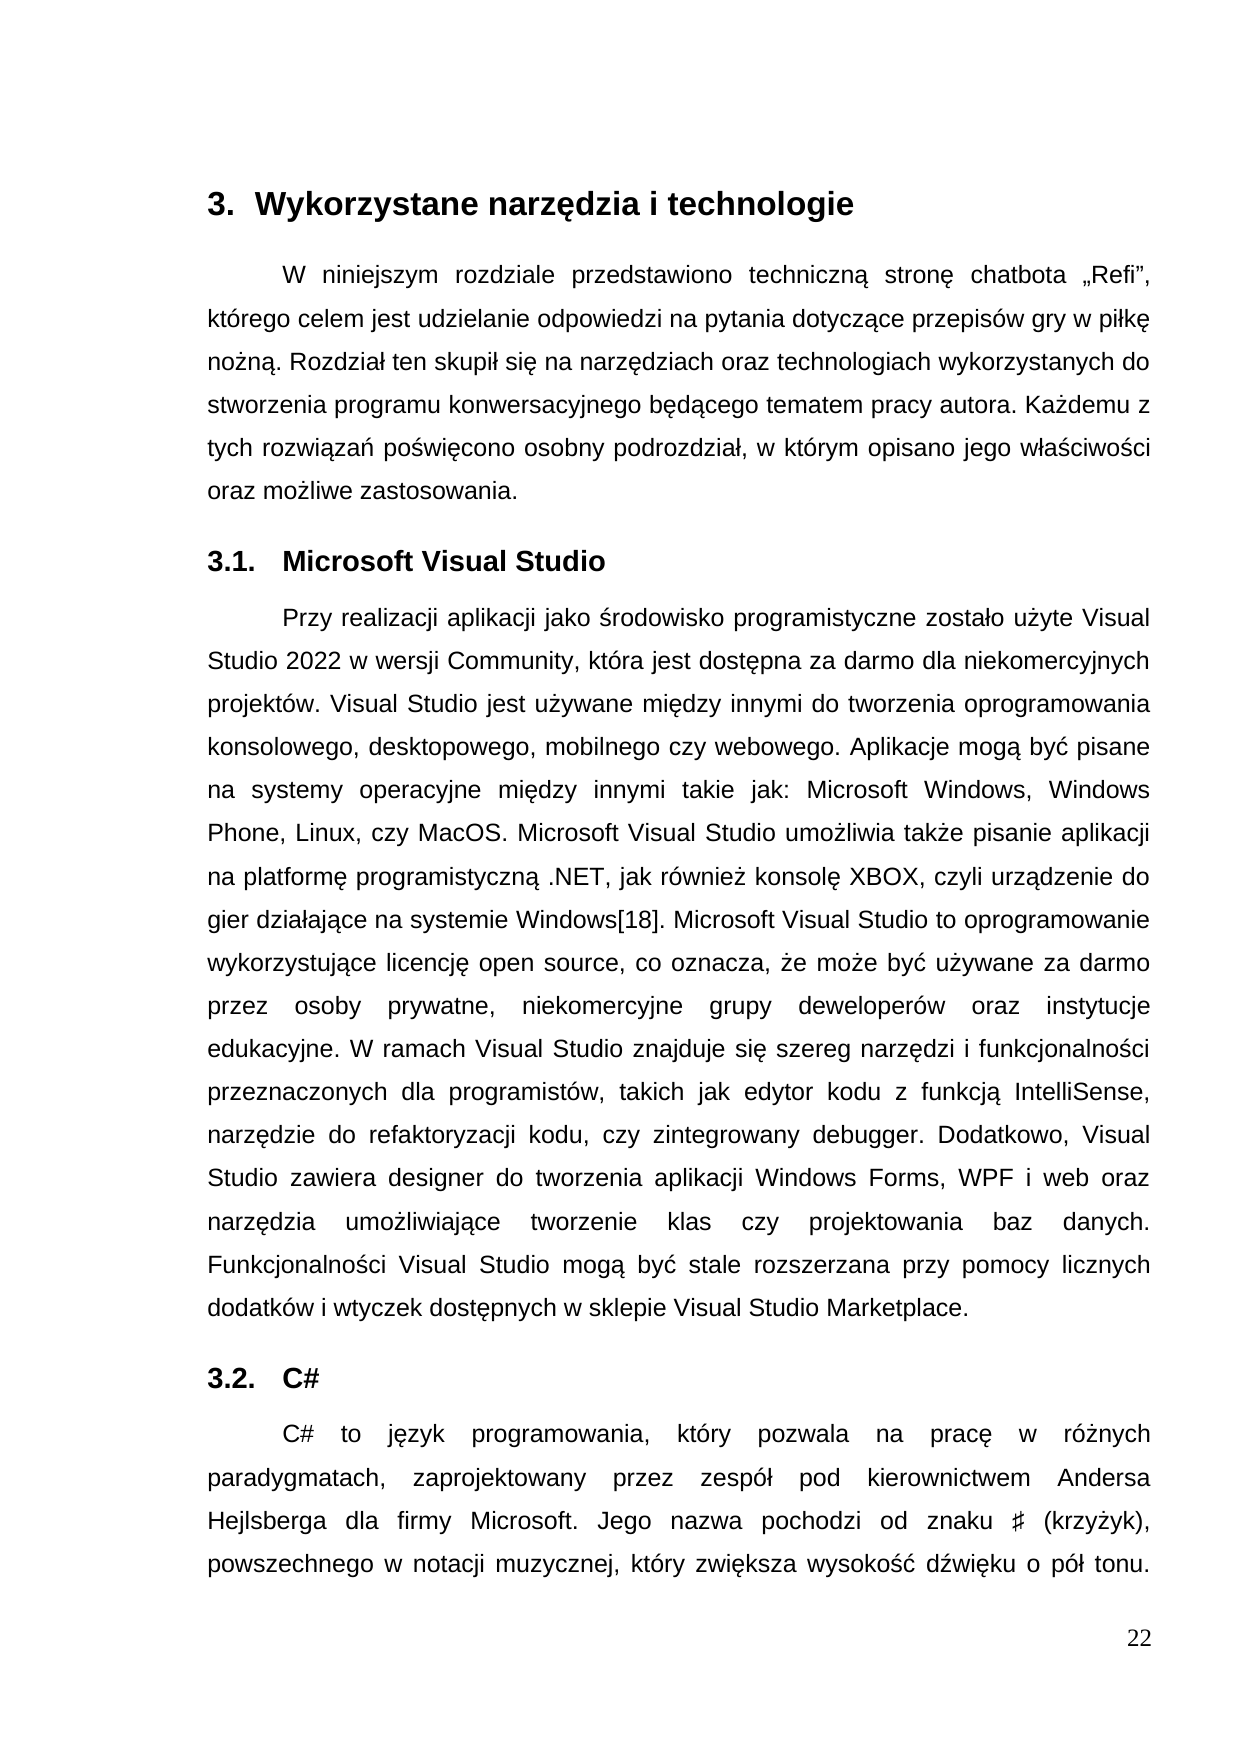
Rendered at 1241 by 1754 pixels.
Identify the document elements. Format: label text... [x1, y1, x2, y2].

list 3.1. Microsoft Visual Studio [207, 544, 1152, 578]
list Wykorzystane narzędzia i technologie [207, 184, 1152, 223]
text W niniejszym rozdziale przedstawiono techniczną stronę chatbota „Refi”, którego celem jest udzielanie odpowiedzi na pytania dotyczące przepisów gry w piłkę nożną. Rozdział ten skupił się na narzędziach oraz technologiach wykorzystanych do stworzenia programu konwersacyjnego będącego tematem pracy autora. Każdemu z tych rozwiązań poświęcono osobny podrozdział, w którym opisano jego właściwości oraz możliwe zastosowania. [207, 260, 1152, 505]
list 3.2. C# [207, 1361, 1152, 1394]
text Przy realizacji aplikacji jako środowisko programistyczne zostało użyte Visual Studio 2022 w wersji Community, która jest dostępna za darmo dla niekomercyjnych projektów. Visual Studio jest używane między innymi do tworzenia oprogramowania konsolowego, desktopowego, mobilnego czy webowego. Aplikacje mogą być pisane na systemy operacyjne między innymi takie jak: Microsoft Windows, Windows Phone, Linux, czy MacOS. Microsoft Visual Studio umożliwia także pisanie aplikacji na platformę programistyczną .NET, jak również konsolę XBOX, czyli urządzenie do gier działające na systemie Windows[18]. Microsoft Visual Studio to oprogramowanie wykorzystujące licencję open source, co oznacza, że może być używane za darmo przez osoby prywatne, niekomercyjne grupy deweloperów oraz instytucje edukacyjne. W ramach Visual Studio znajduje się szereg narzędzi i funkcjonalności przeznaczonych dla programistów, takich jak edytor kodu z funkcją IntelliSense, narzędzie do refaktoryzacji kodu, czy zintegrowany debugger. Dodatkowo, Visual Studio zawiera designer do tworzenia aplikacji Windows Forms, WPF i web oraz narzędzia umożliwiające tworzenie klas czy projektowania baz danych. Funkcjonalności Visual Studio mogą być stale rozszerzana przy pomocy licznych dodatków i wtyczek dostępnych w sklepie Visual Studio Marketplace. [207, 603, 1152, 1321]
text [207, 1419, 1152, 1577]
